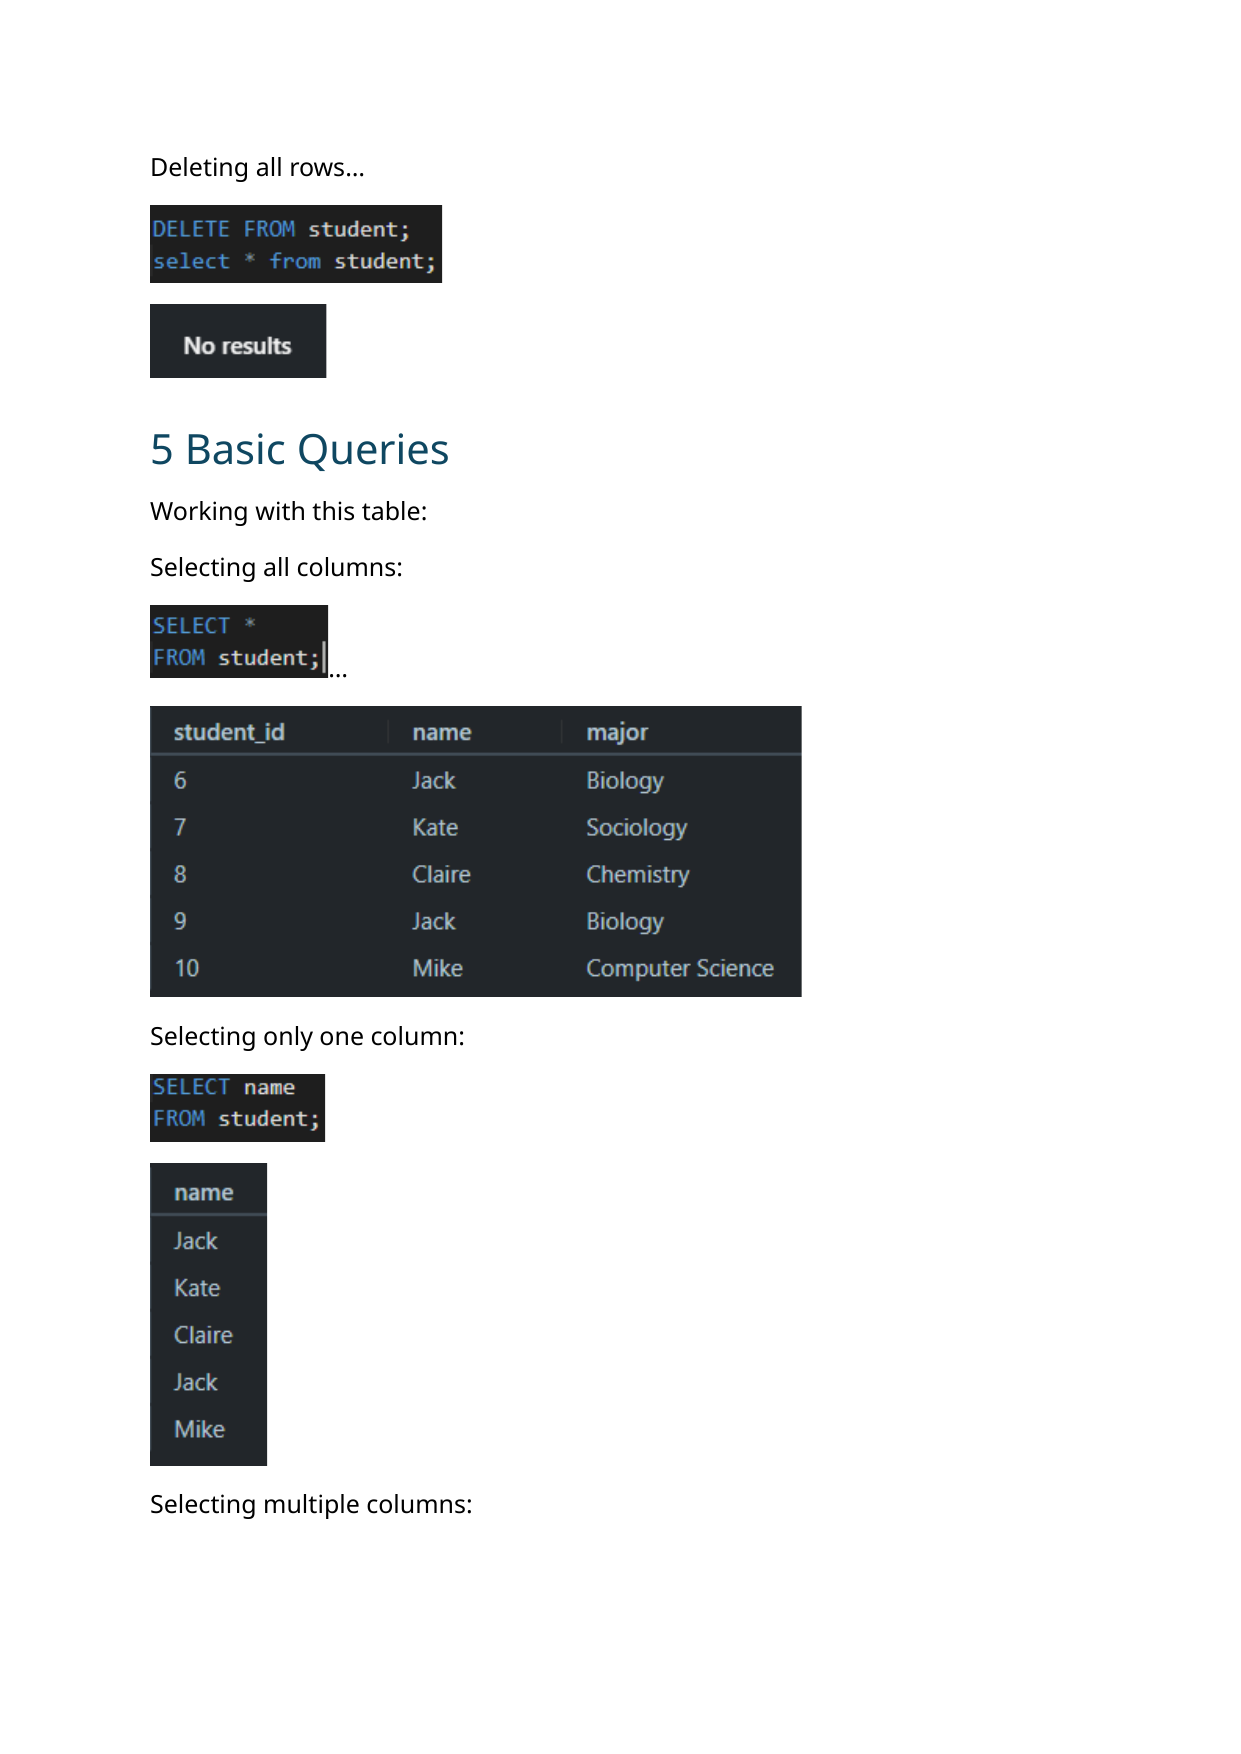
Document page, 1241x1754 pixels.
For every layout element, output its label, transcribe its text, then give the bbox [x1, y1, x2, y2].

picture [150, 605, 329, 678]
text Selecting multiple columns: [150, 1487, 1090, 1521]
text Deleting all rows… [150, 150, 1090, 184]
text Selecting all columns: [150, 549, 1090, 584]
text Working with this table: [150, 494, 1090, 528]
picture [150, 304, 327, 378]
picture [150, 1074, 325, 1142]
picture [150, 205, 443, 283]
picture [150, 706, 802, 997]
picture [150, 1163, 268, 1466]
text Selecting only one column: [150, 1019, 1090, 1053]
subtitle 5 Basic Queries [150, 420, 1090, 477]
text … [150, 605, 1090, 684]
